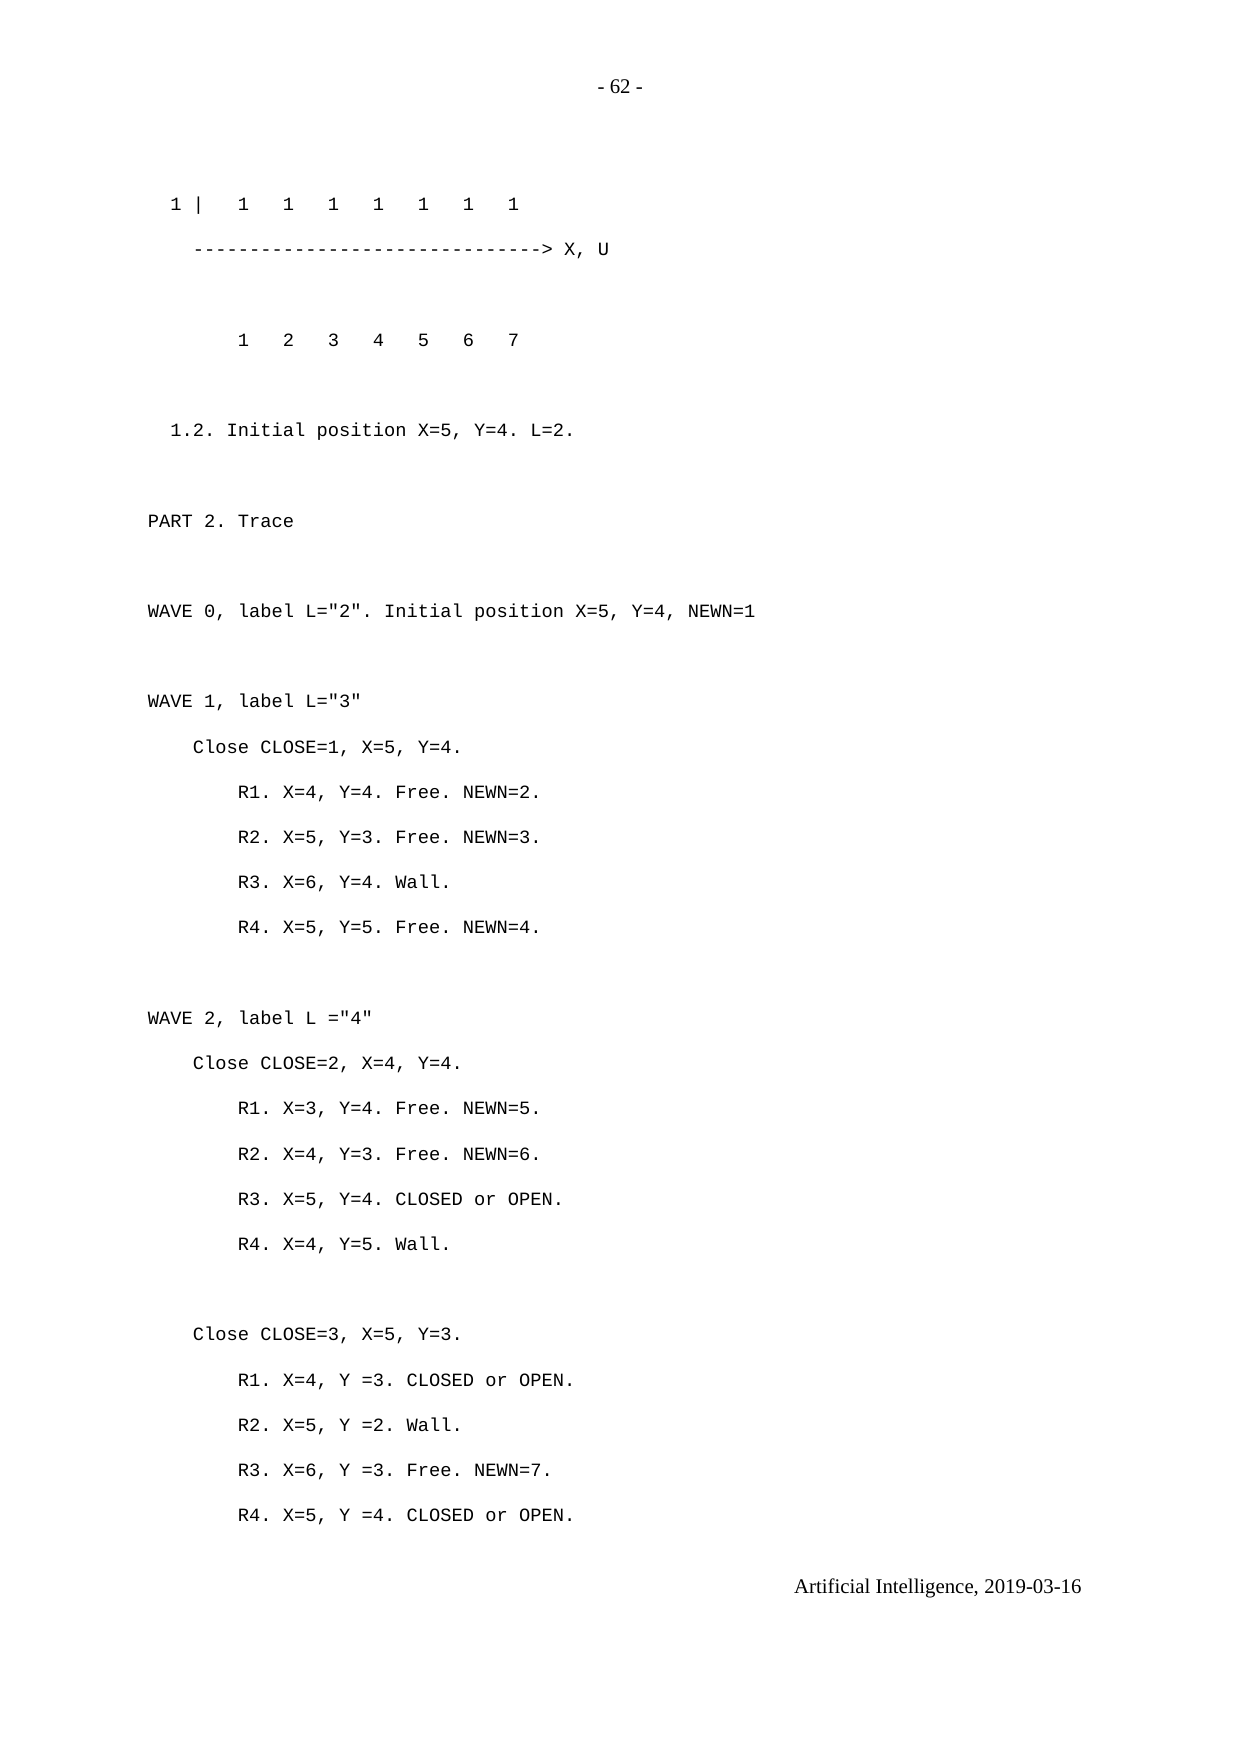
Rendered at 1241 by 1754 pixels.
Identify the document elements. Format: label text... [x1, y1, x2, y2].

text R2. X=5, Y=3. Free. NEWN=3. [148, 828, 1092, 849]
text WAVE 2, label L ="4" [148, 1009, 1092, 1030]
text R1. X=4, Y =3. CLOSED or OPEN. [148, 1370, 1092, 1392]
text 1 2 3 4 5 6 7 [148, 331, 1092, 352]
text R4. X=5, Y =4. CLOSED or OPEN. [148, 1506, 1092, 1527]
text R1. X=3, Y=4. Free. NEWN=5. [148, 1099, 1092, 1120]
text R2. X=4, Y=3. Free. NEWN=6. [148, 1144, 1092, 1166]
text WAVE 1, label L="3" [148, 692, 1092, 713]
text WAVE 0, label L="2". Initial position X=5, Y=4, NEWN=1 [148, 602, 1092, 623]
text R3. X=6, Y=4. Wall. [148, 873, 1092, 894]
text R4. X=4, Y=5. Wall. [148, 1235, 1092, 1256]
text Close CLOSE=3, X=5, Y=3. [148, 1325, 1092, 1346]
text PART 2. Trace [148, 511, 1092, 533]
text 1 | 1 1 1 1 1 1 1 [148, 195, 1092, 216]
text R4. X=5, Y=5. Free. NEWN=4. [148, 918, 1092, 939]
text Close CLOSE=1, X=5, Y=4. [148, 737, 1092, 759]
text 1.2. Initial position X=5, Y=4. L=2. [148, 421, 1092, 442]
text R3. X=5, Y=4. CLOSED or OPEN. [148, 1189, 1092, 1211]
text R2. X=5, Y =2. Wall. [148, 1416, 1092, 1437]
text Close CLOSE=2, X=4, Y=4. [148, 1054, 1092, 1075]
text R3. X=6, Y =3. Free. NEWN=7. [148, 1461, 1092, 1482]
text -------------------------------> X, U [148, 240, 1092, 261]
text R1. X=4, Y=4. Free. NEWN=2. [148, 783, 1092, 804]
